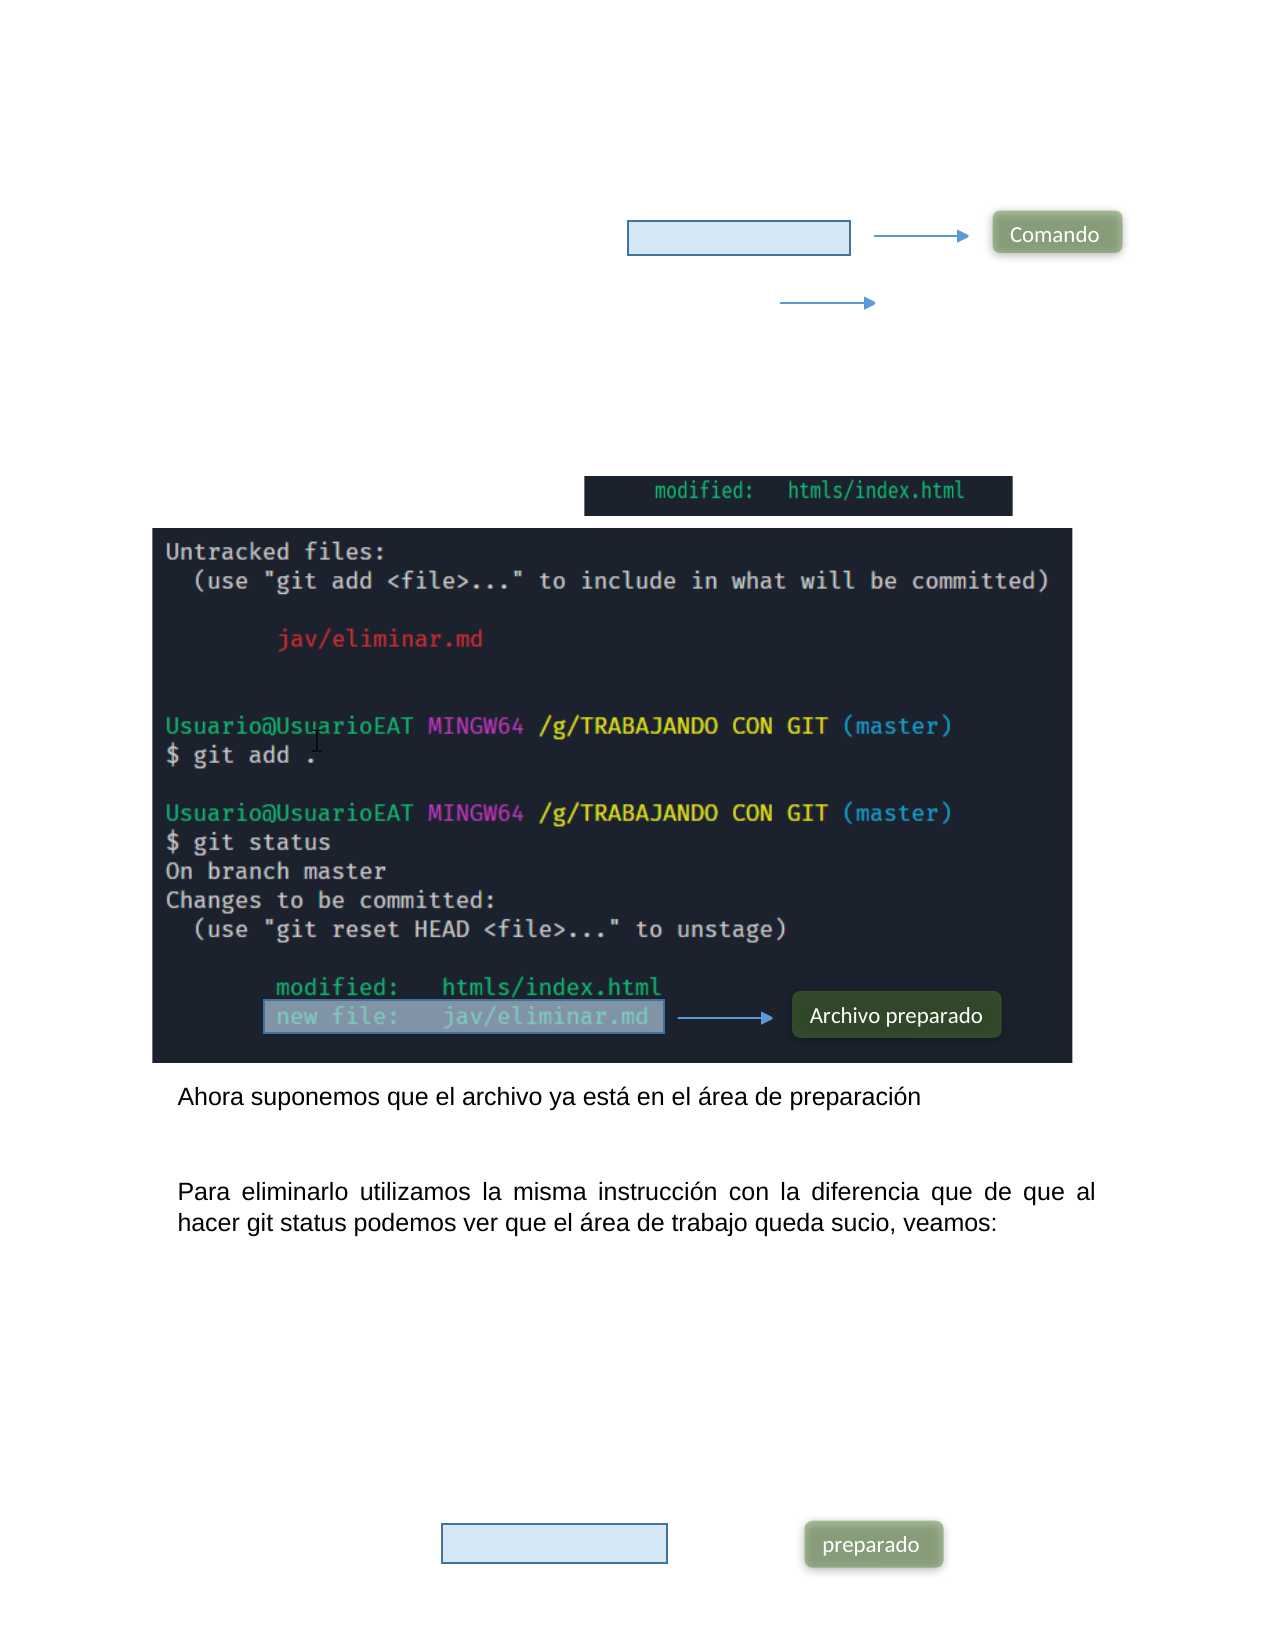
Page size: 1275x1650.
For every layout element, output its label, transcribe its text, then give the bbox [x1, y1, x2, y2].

picture [873, 221, 981, 252]
picture [584, 476, 1013, 516]
text Para eliminarlo utilizamos la misma instrucción con la diferencia que de que al hacer git status podemos ver que el área de trabajo queda sucio, veamos: [177, 1177, 1098, 1237]
picture [779, 288, 888, 319]
picture [152, 528, 1073, 1063]
